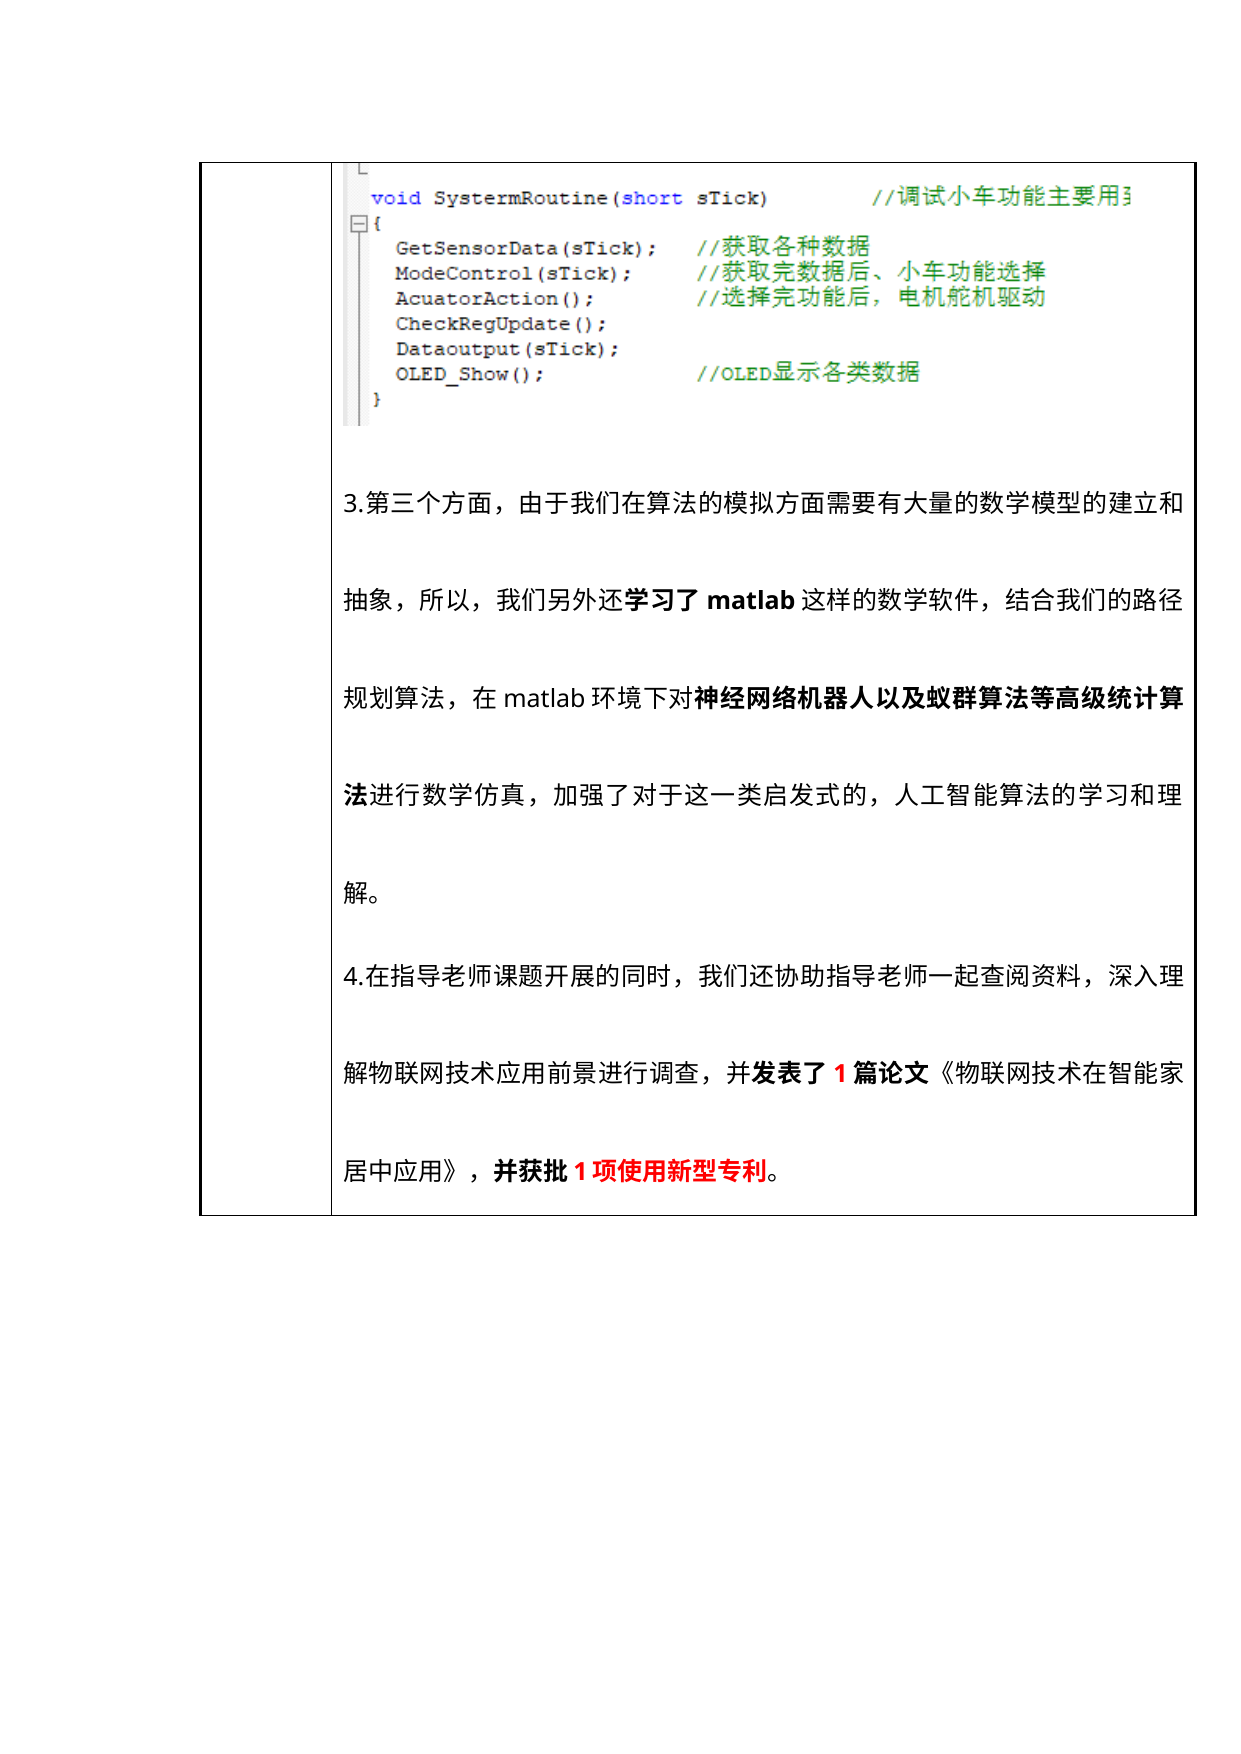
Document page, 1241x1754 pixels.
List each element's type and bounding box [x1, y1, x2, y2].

picture [343, 163, 1131, 426]
table_cell [202, 163, 331, 1214]
table_cell [332, 163, 1194, 1214]
